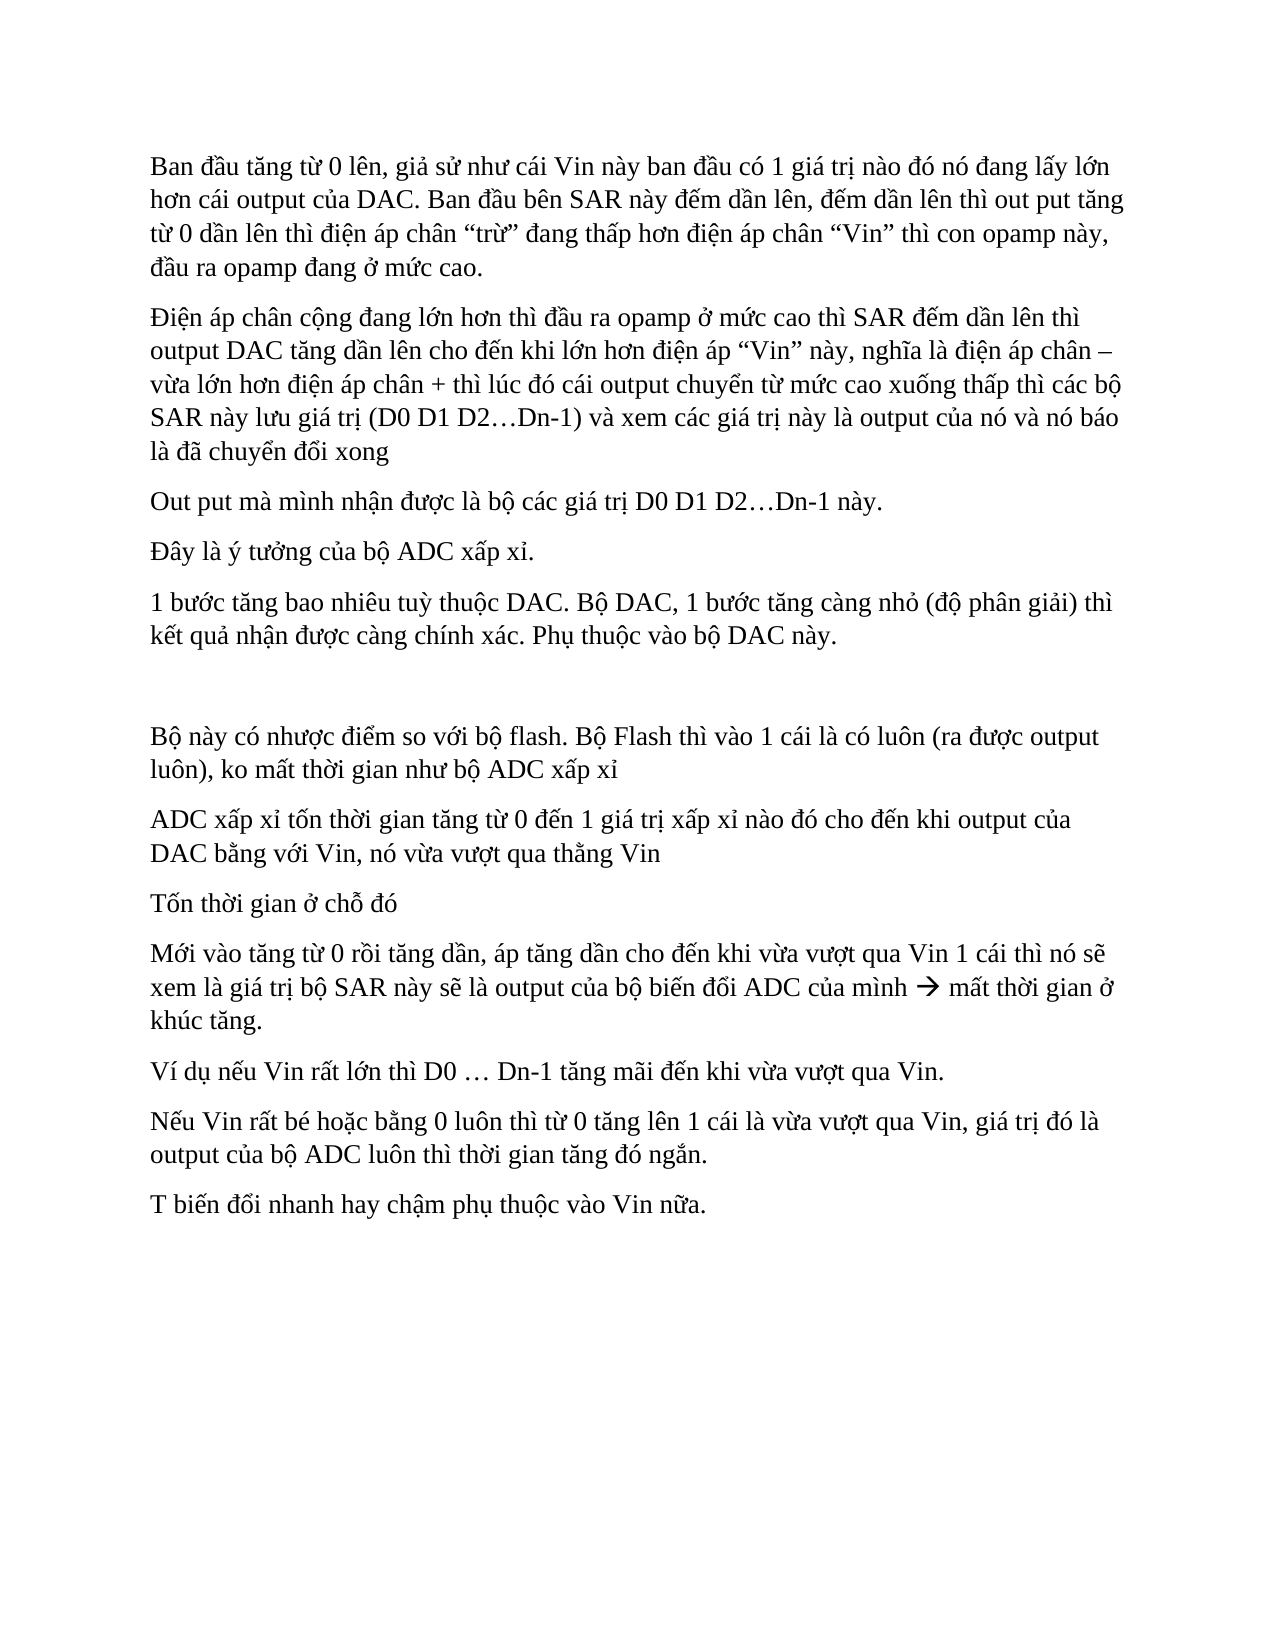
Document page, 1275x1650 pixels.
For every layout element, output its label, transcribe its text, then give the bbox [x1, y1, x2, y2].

text T biến đổi nhanh hay chậm phụ thuộc vào Vin nữa. [150, 1189, 1125, 1220]
text Tốn thời gian ở chỗ đó [150, 887, 1125, 918]
text Đây là ý tưởng của bộ ADC xấp xỉ. [150, 535, 1125, 567]
text Mới vào tăng từ 0 rồi tăng dần, áp tăng dần cho đến khi vừa vượt qua Vin 1 cái thì nó sẽ xem là giá trị bộ SAR này sẽ là output của bộ biến đổi ADC của mình mất thời gian ở khúc tăng. [150, 937, 1125, 1036]
text Ban đầu tăng từ 0 lên, giả sử như cái Vin này ban đầu có 1 giá trị nào đó nó đang lấy lớn hơn cái output của DAC. Ban đầu bên SAR này đếm dần lên, đếm dần lên thì out put tăng từ 0 dần lên thì điện áp chân “trừ” đang thấp hơn điện áp chân “Vin” thì con opamp này, đầu ra opamp đang ở mức cao. [150, 150, 1125, 282]
text Bộ này có nhược điểm so với bộ flash. Bộ Flash thì vào 1 cái là có luôn (ra được output luôn), ko mất thời gian như bộ ADC xấp xỉ [150, 719, 1125, 784]
text 1 bước tăng bao nhiêu tuỳ thuộc DAC. Bộ DAC, 1 bước tăng càng nhỏ (độ phân giải) thì kết quả nhận được càng chính xác. Phụ thuộc vào bộ DAC này. [150, 586, 1125, 650]
text Điện áp chân cộng đang lớn hơn thì đầu ra opamp ở mức cao thì SAR đếm dần lên thì output DAC tăng dần lên cho đến khi lớn hơn điện áp “Vin” này, nghĩa là điện áp chân – vừa lớn hơn điện áp chân + thì lúc đó cái output chuyển từ mức cao xuống thấp thì các bộ SAR này lưu giá trị (D0 D1 D2…Dn-1) và xem các giá trị này là output của nó và nó báo là đã chuyển đổi xong [150, 301, 1125, 466]
text Out put mà mình nhận được là bộ các giá trị D0 D1 D2…Dn-1 này. [150, 485, 1125, 516]
text Nếu Vin rất bé hoặc bằng 0 luôn thì từ 0 tăng lên 1 cái là vừa vượt qua Vin, giá trị đó là output của bộ ADC luôn thì thời gian tăng đó ngắn. [150, 1105, 1125, 1169]
text Ví dụ nếu Vin rất lớn thì D0 … Dn-1 tăng mãi đến khi vừa vượt qua Vin. [150, 1055, 1125, 1086]
text ADC xấp xỉ tốn thời gian tăng từ 0 đến 1 giá trị xấp xỉ nào đó cho đến khi output của DAC bằng với Vin, nó vừa vượt qua thằng Vin [150, 803, 1125, 868]
